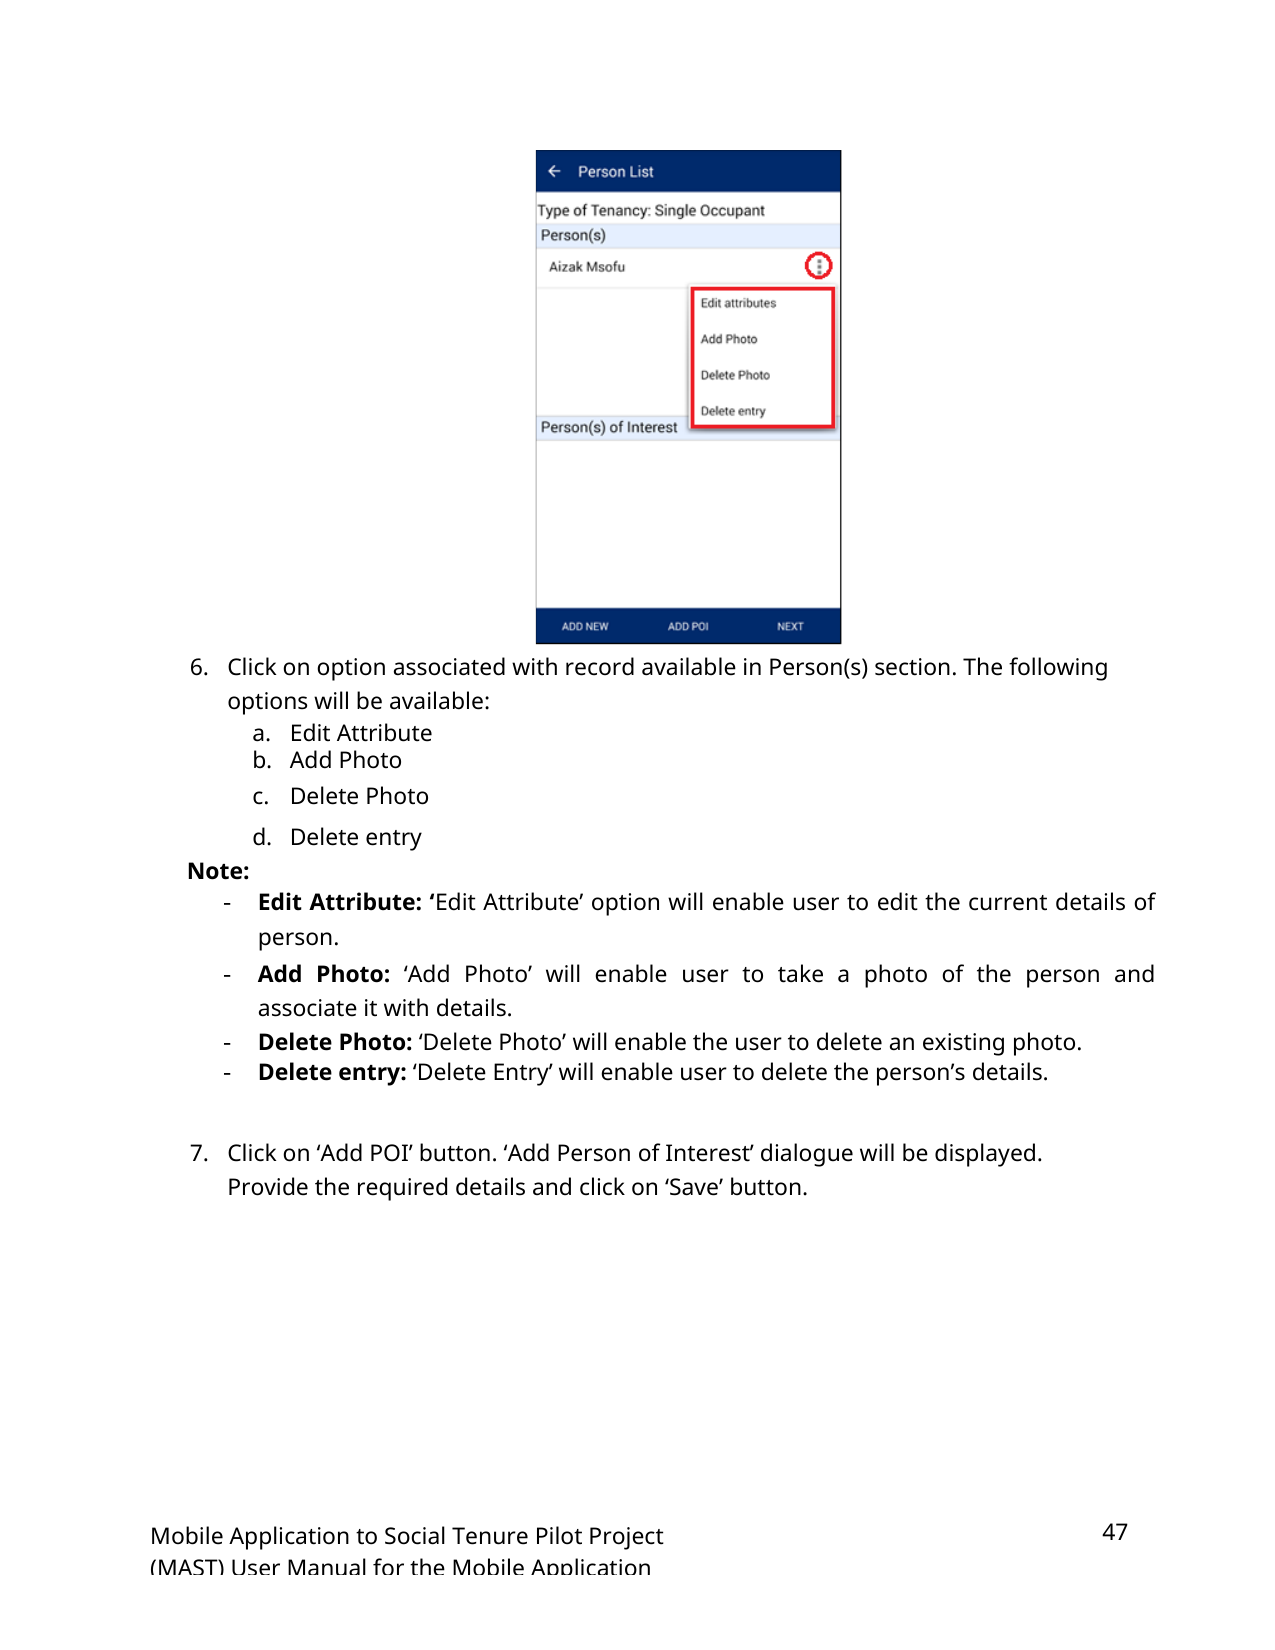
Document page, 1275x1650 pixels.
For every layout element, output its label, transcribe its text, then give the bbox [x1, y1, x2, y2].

list Delete entry: ‘Delete Entry’ will enable user to delete the person’s details. [220, 1056, 1156, 1088]
list Add Photo: ‘Add Photo’ will enable user to take a photo of the person and associate it with details. [220, 958, 1156, 1023]
list Delete Photo: ‘Delete Photo’ will enable the user to delete an existing photo. [220, 1029, 1156, 1055]
picture [535, 150, 844, 648]
list Click on ‘Add POI’ button. ‘Add Person of Interest’ dialogue will be displayed. Provide the required details and click on ‘Save’ button. [189, 1137, 1117, 1202]
list Click on option associated with record available in Person(s) section. The following options will be available: [189, 651, 1152, 716]
list Add Photo [252, 748, 1160, 774]
list Edit Attribute [252, 720, 1160, 747]
list Delete Photo [252, 780, 1117, 811]
text Note: [139, 855, 1160, 886]
list Delete entry [252, 820, 1117, 852]
list Edit Attribute: ‘Edit Attribute’ option will enable user to edit the current details of person. [220, 886, 1156, 952]
